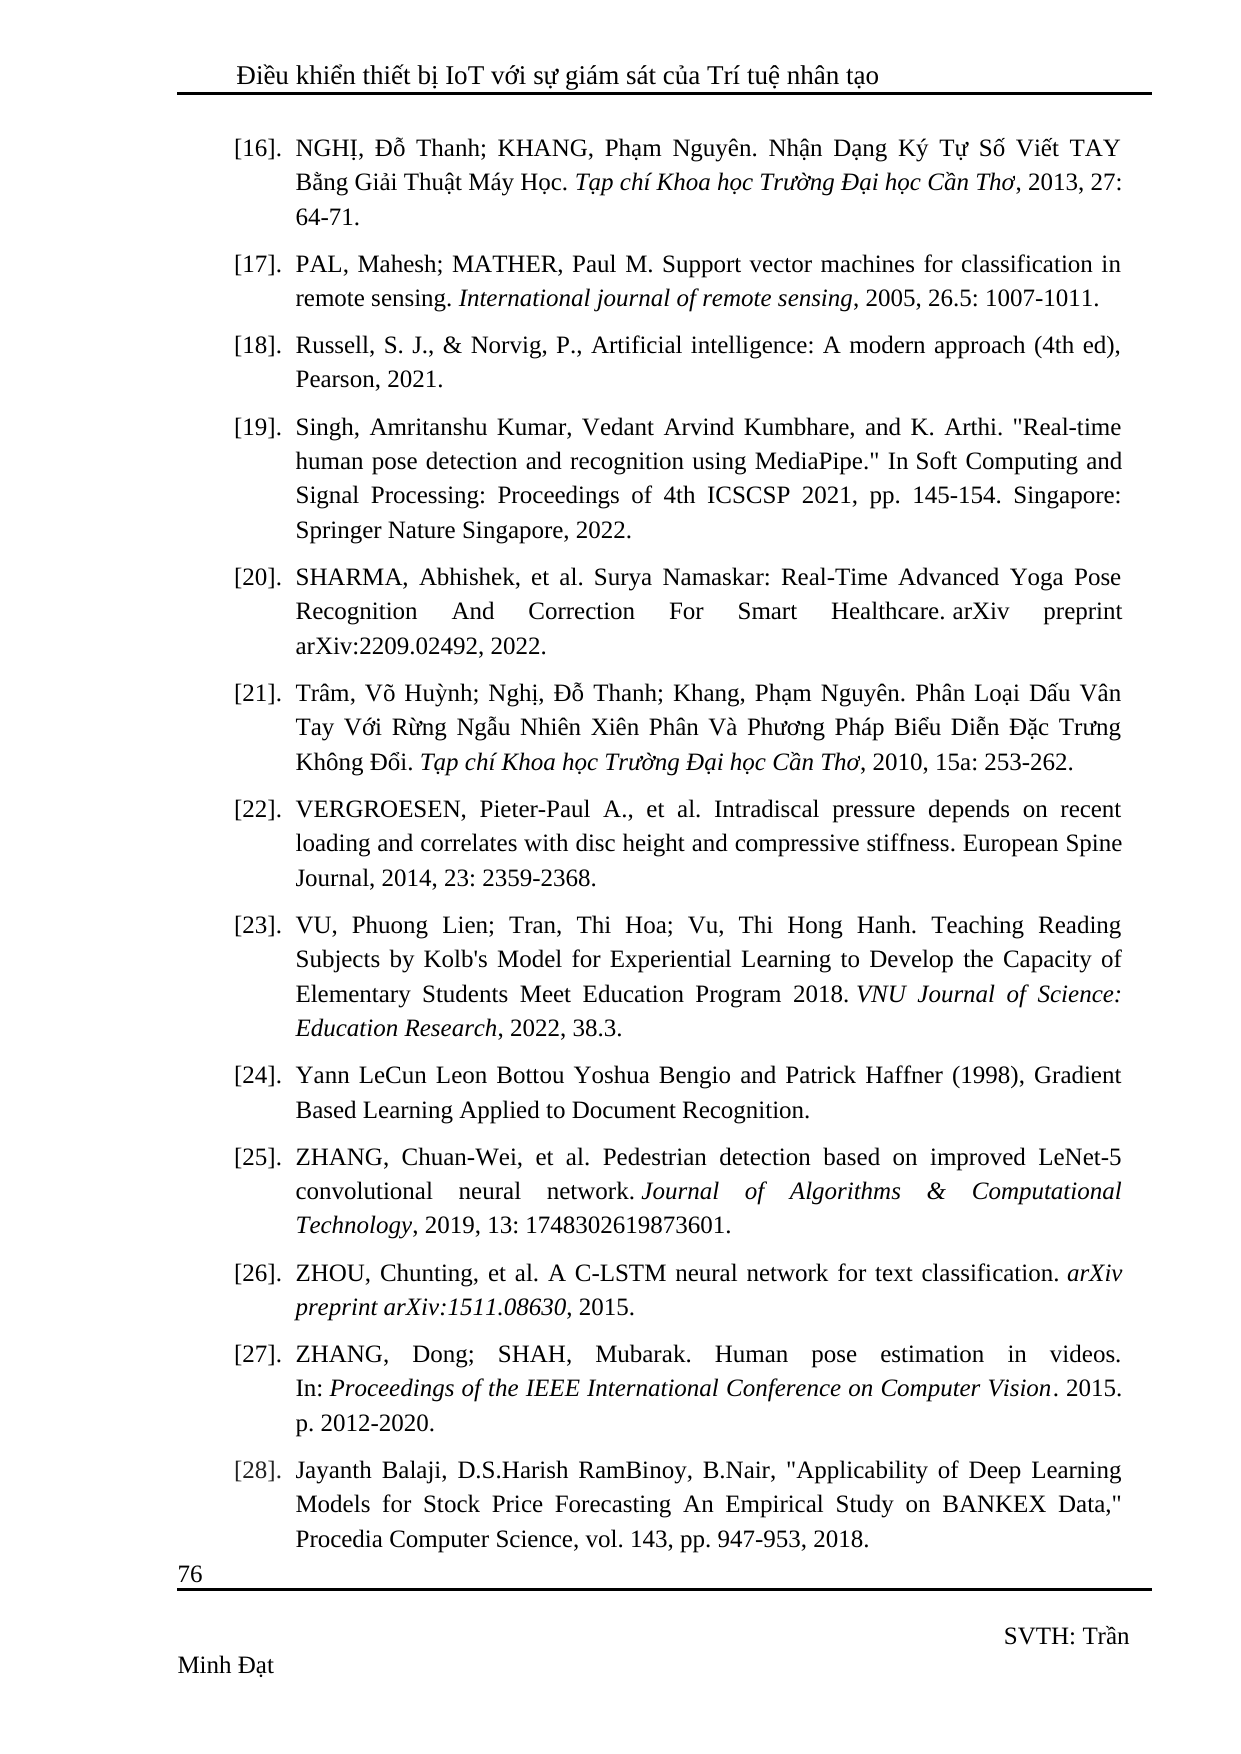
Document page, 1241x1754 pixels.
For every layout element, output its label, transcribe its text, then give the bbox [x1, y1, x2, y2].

list NGHỊ, Đỗ Thanh; KHANG, Phạm Nguyên. Nhận Dạng Ký Tự Số Viết TAY Bằng Giải Thuật Máy Học. Tạp chí Khoa học Trường Đại học Cần Thơ, 2013, 27: 64-71. [258, 133, 1122, 230]
list ZHANG, Chuan-Wei, et al. Pedestrian detection based on improved LeNet-5 convolutional neural network. Journal of Algorithms & Computational Technology, 2019, 13: 1748302619873601. [258, 1142, 1122, 1239]
list Russell, S. J., & Norvig, P., Artificial intelligence: A modern approach (4th ed), Pearson, 2021. [258, 330, 1122, 393]
list ZHOU, Chunting, et al. A C-LSTM neural network for text classification. arXiv preprint arXiv:1511.08630, 2015. [258, 1258, 1122, 1321]
list VERGROESEN, Pieter-Paul A., et al. Intradiscal pressure depends on recent loading and correlates with disc height and compressive stiffness. European Spine Journal, 2014, 23: 2359-2368. [258, 794, 1122, 892]
list PAL, Mahesh; MATHER, Paul M. Support vector machines for classification in remote sensing. International journal of remote sensing, 2005, 26.5: 1007-1011. [258, 249, 1122, 312]
list SHARMA, Abhishek, et al. Surya Namaskar: Real-Time Advanced Yoga Pose Recognition And Correction For Smart Healthcare. arXiv preprint arXiv:2209.02492, 2022. [258, 562, 1122, 660]
list Jayanth Balaji, D.S.Harish RamBinoy, B.Nair, "Applicability of Deep Learning Models for Stock Price Forecasting An Empirical Study on BANKEX Data," Procedia Computer Science, vol. 143, pp. 947-953, 2018. [258, 1455, 1122, 1553]
list VU, Phuong Lien; Tran, Thi Hoa; Vu, Thi Hong Hanh. Teaching Reading Subjects by Kolb's Model for Experiential Learning to Develop the Capacity of Elementary Students Meet Education Program 2018. VNU Journal of Science: Education Research, 2022, 38.3. [258, 910, 1122, 1042]
list Trâm, Võ Huỳnh; Nghị, Đỗ Thanh; Khang, Phạm Nguyên. Phân Loại Dấu Vân Tay Với Rừng Ngẫu Nhiên Xiên Phân Và Phương Pháp Biểu Diễn Đặc Trưng Không Đổi. Tạp chí Khoa học Trường Đại học Cần Thơ, 2010, 15a: 253-262. [258, 678, 1122, 776]
list Yann LeCun Leon Bottou Yoshua Bengio and Patrick Haffner (1998), Gradient Based Learning Applied to Document Recognition. [258, 1060, 1122, 1123]
list Singh, Amritanshu Kumar, Vedant Arvind Kumbhare, and K. Arthi. "Real-time human pose detection and recognition using MediaPipe." In Soft Computing and Signal Processing: Proceedings of 4th ICSCSP 2021, pp. 145-154. Singapore: Springer Nature Singapore, 2022. [258, 412, 1122, 544]
list ZHANG, Dong; SHAH, Mubarak. Human pose estimation in videos. In: Proceedings of the IEEE International Conference on Computer Vision. 2015. p. 2012-2020. [258, 1339, 1122, 1437]
